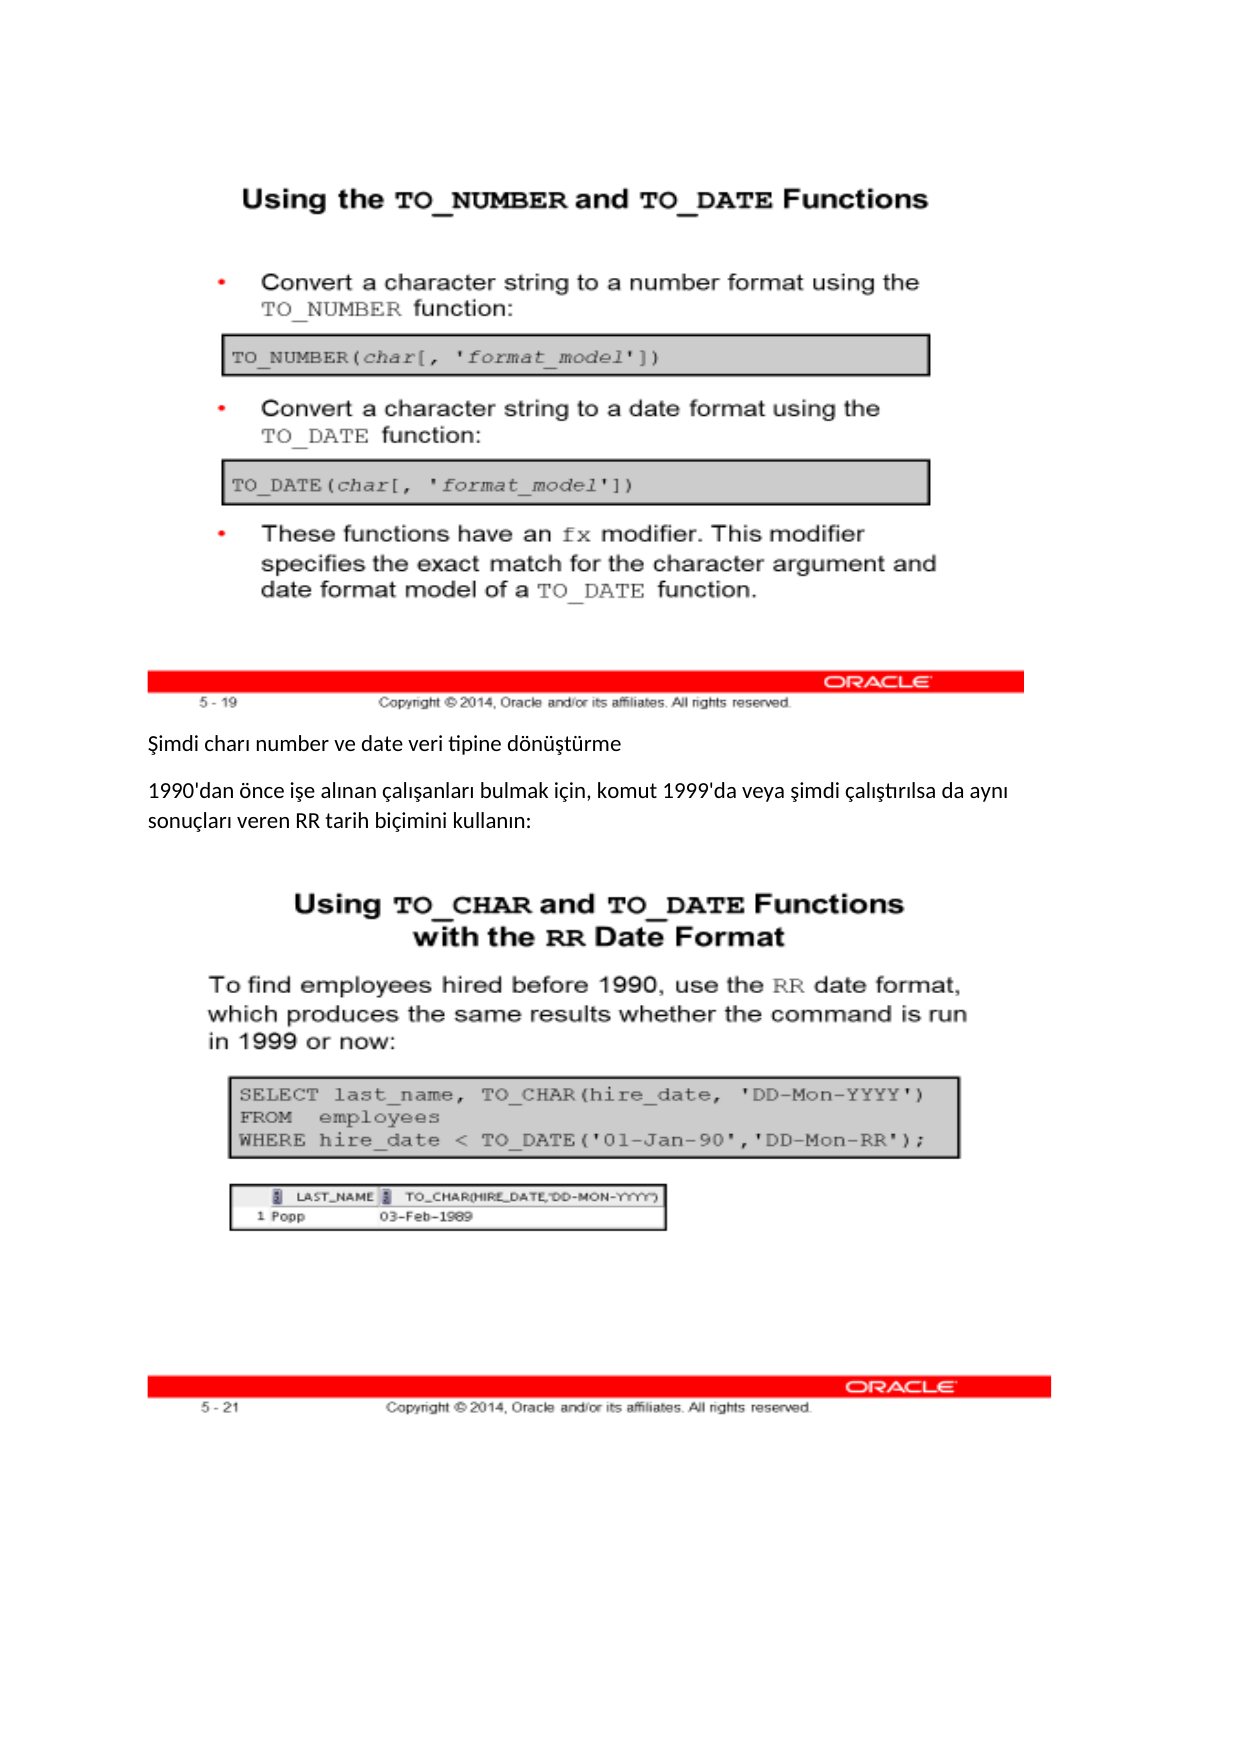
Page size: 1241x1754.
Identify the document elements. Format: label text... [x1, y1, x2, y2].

picture [147, 147, 1024, 711]
text 1990'dan önce işe alınan çalışanları bulmak için, komut 1999'da veya şimdi çalıştırılsa da aynı sonuçları veren RR tarih biçimini kullanın: [148, 776, 1093, 834]
picture [147, 852, 1052, 1416]
text Şimdi charı number ve date veri tipine dönüştürme [148, 729, 1093, 757]
